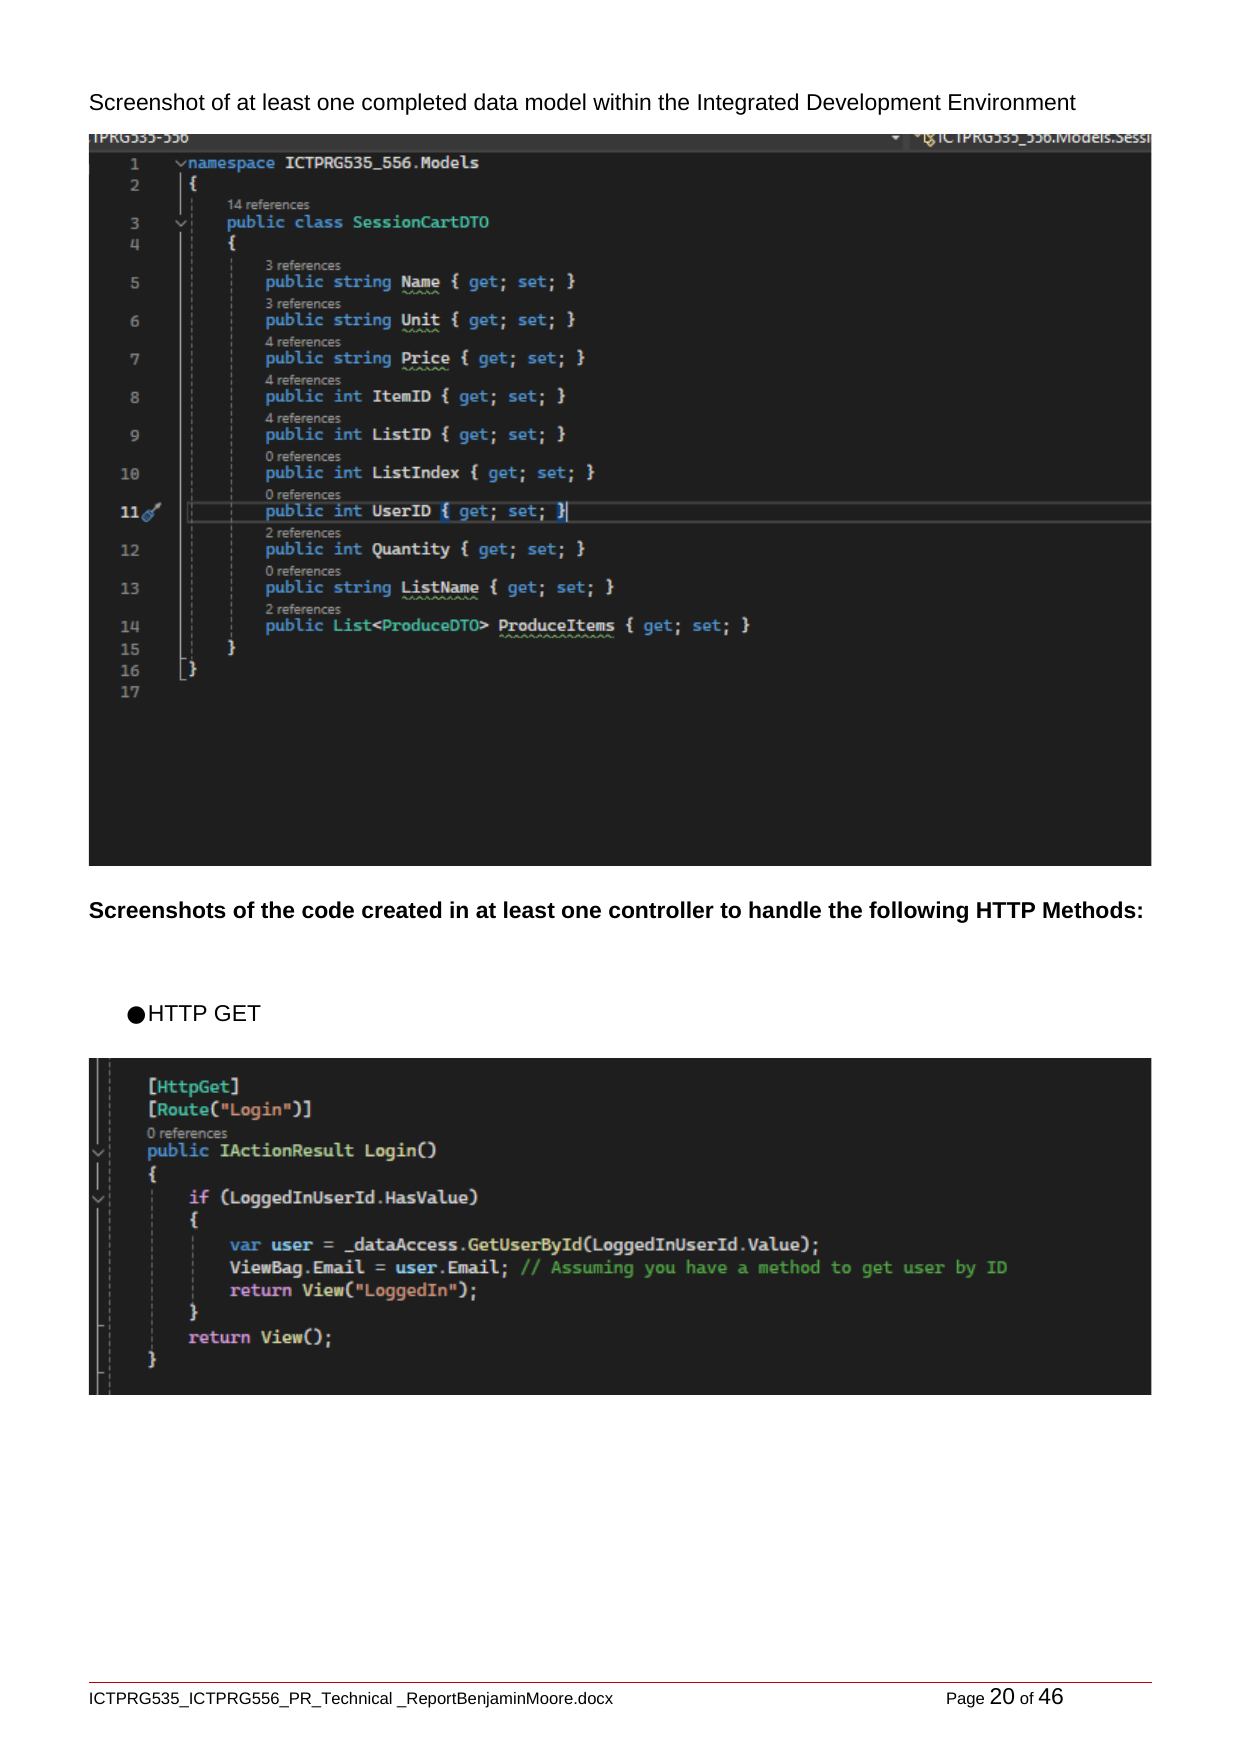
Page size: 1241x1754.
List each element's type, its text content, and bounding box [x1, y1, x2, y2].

picture [88, 1058, 1152, 1395]
text Screenshot of at least one completed data model within the Integrated Development Environment [89, 89, 1152, 115]
list HTTP GET [126, 988, 1152, 1035]
subtitle Screenshots of the code created in at least one controller to handle the following HTTP Methods: [89, 897, 1152, 923]
picture [88, 134, 1152, 866]
